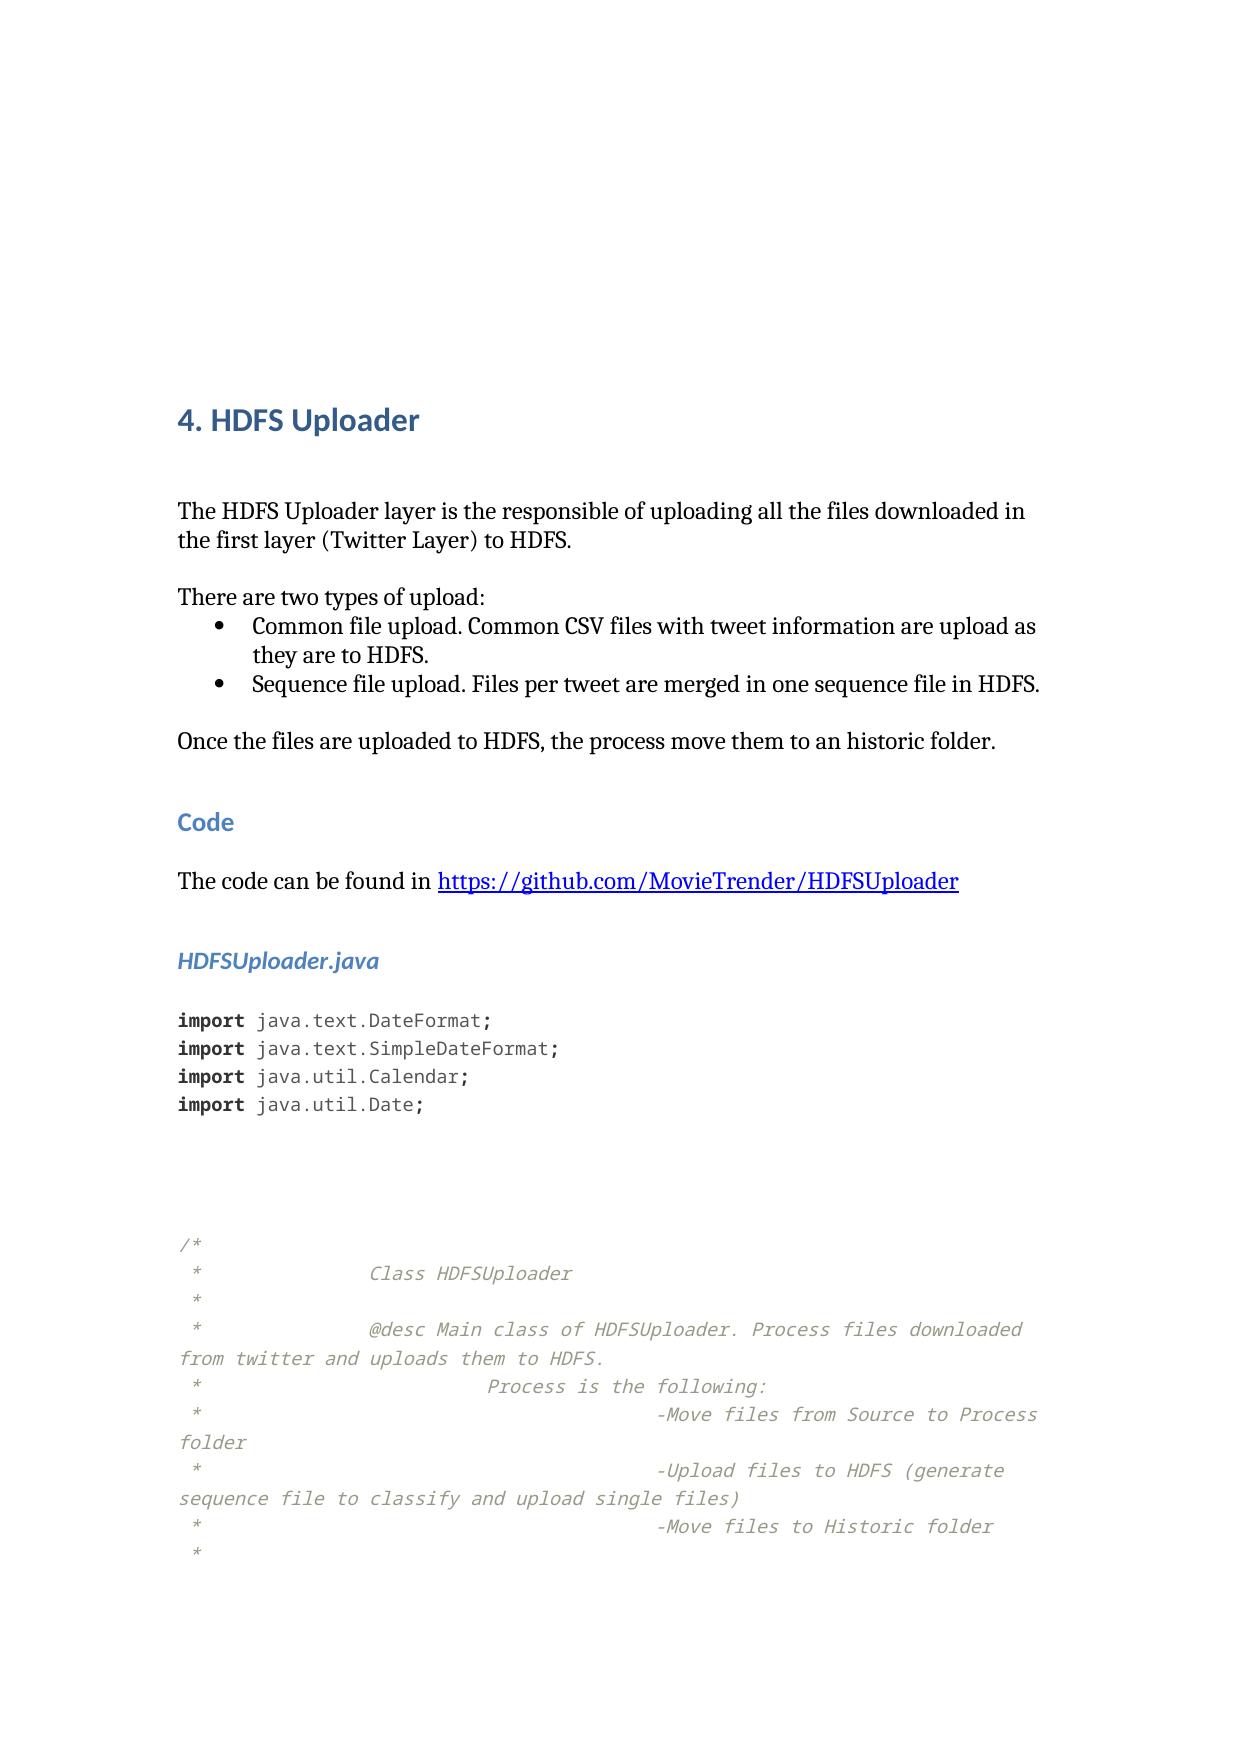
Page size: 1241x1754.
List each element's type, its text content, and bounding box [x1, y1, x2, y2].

text * Process is the following: [177, 1370, 1063, 1398]
subtitle 4. HDFS Uploader [177, 399, 1063, 439]
text /* [177, 1230, 1063, 1258]
text import java.text.DateFormat; [177, 1005, 1063, 1033]
subtitle HDFSUploader.java [177, 946, 1063, 976]
text import java.text.SimpleDateFormat; [177, 1033, 1063, 1061]
list Sequence file upload. Files per tweet are merged in one sequence file in HDFS. [215, 669, 1063, 698]
text The code can be found in https://github.com/MovieTrender/HDFSUploader [177, 867, 1063, 896]
text * -Move files to Historic folder [177, 1511, 1063, 1539]
text * [177, 1539, 1063, 1567]
text import java.util.Date; [177, 1089, 1063, 1117]
text There are two types of upload: [177, 583, 1063, 612]
text import java.util.Calendar; [177, 1061, 1063, 1089]
text Once the files are uploaded to HDFS, the process move them to an historic folder. [177, 727, 1063, 756]
subtitle Code [177, 805, 1063, 838]
text * -Move files from Source to Process folder [177, 1398, 1063, 1455]
text * -Upload files to HDFS (generate sequence file to classify and upload single files) [177, 1455, 1063, 1511]
text * @desc Main class of HDFSUploader. Process files downloaded from twitter and uploads them to HDFS. [177, 1314, 1063, 1370]
text * [177, 1286, 1063, 1314]
text The HDFS Uploader layer is the responsible of uploading all the files downloaded in the first layer (Twitter Layer) to HDFS. [177, 497, 1063, 554]
text * Class HDFSUploader [177, 1258, 1063, 1286]
list Common file upload. Common CSV files with tweet information are upload as they are to HDFS. [215, 612, 1063, 669]
